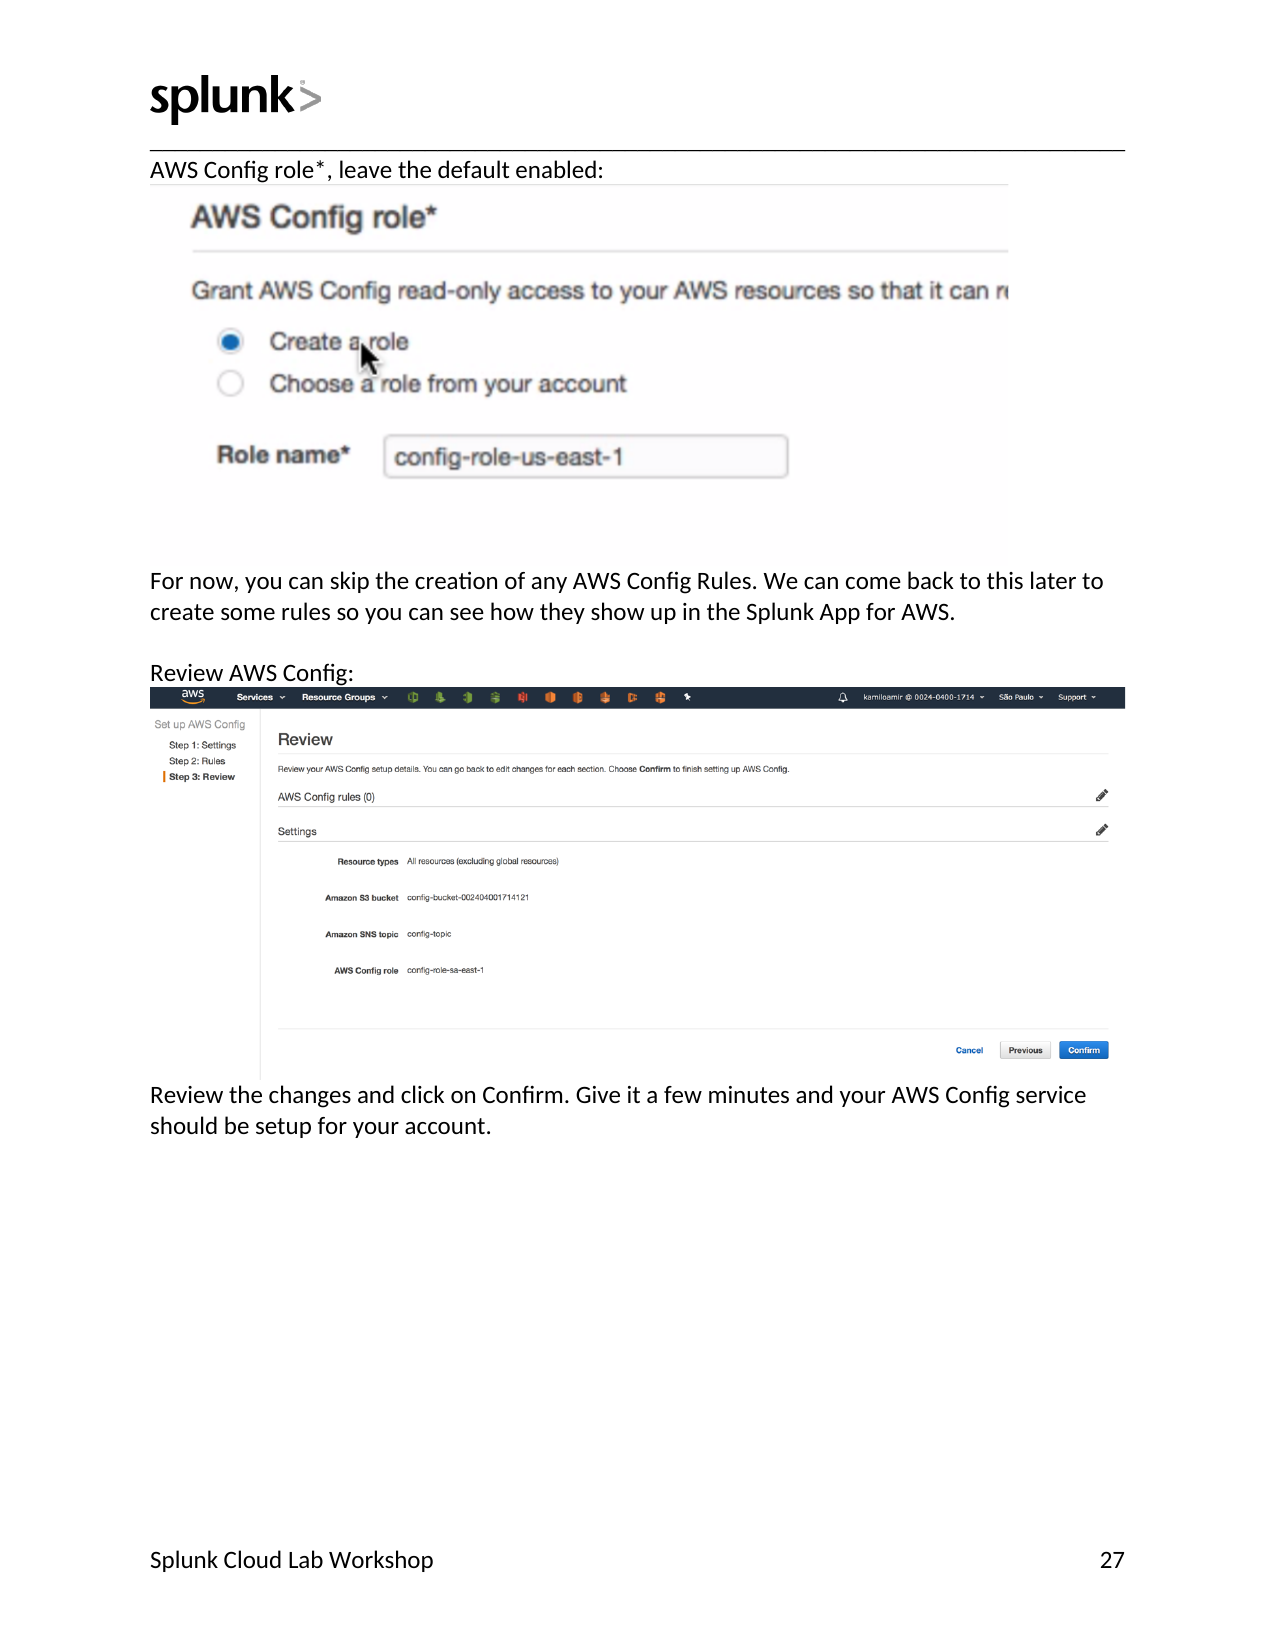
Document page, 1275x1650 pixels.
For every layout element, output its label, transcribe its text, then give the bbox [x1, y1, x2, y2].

picture [150, 687, 1125, 1080]
picture [150, 75, 321, 125]
text Review AWS Config: [150, 657, 1125, 687]
text AWS Config role*, leave the default enabled: [150, 154, 1125, 184]
text For now, you can skip the creation of any AWS Config Rules. We can come back to this later to create some rules so you can see how they show up in the Splunk App for AWS. [150, 566, 1125, 627]
text Review the changes and click on Confirm. Give it a few minutes and your AWS Config service should be setup for your account. [150, 1080, 1125, 1140]
picture [150, 184, 1009, 566]
